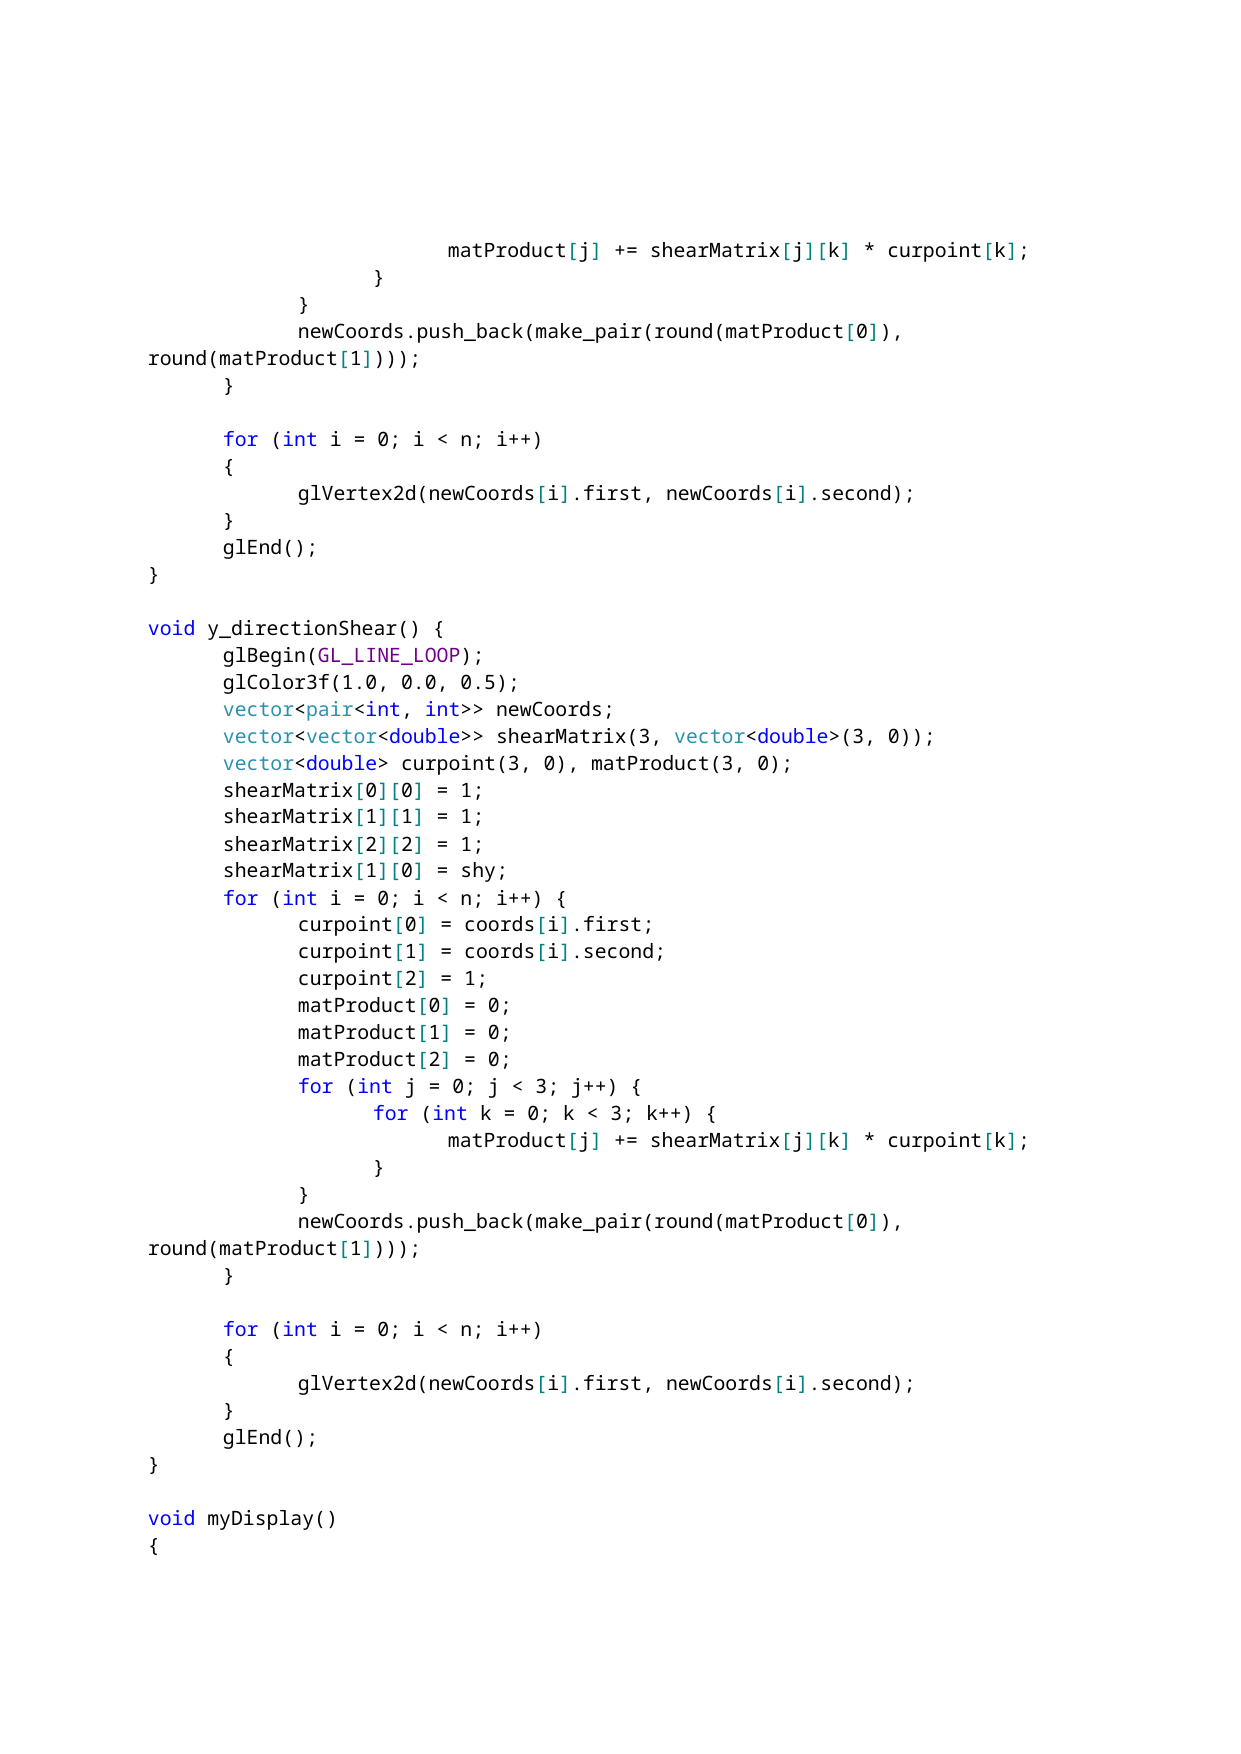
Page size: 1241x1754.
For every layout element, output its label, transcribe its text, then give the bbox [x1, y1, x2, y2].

text newCoords.push_back(make_pair(round(matProduct[0]), round(matProduct[1]))); [148, 1207, 1063, 1261]
text matProduct[1] = 0; [148, 1019, 1063, 1046]
text matProduct[j] += shearMatrix[j][k] * curpoint[k]; [148, 236, 1063, 263]
text glBegin(GL_LINE_LOOP); [148, 641, 1063, 668]
text shearMatrix[0][0] = 1; [148, 776, 1063, 803]
text } [148, 560, 1063, 587]
text { [148, 1342, 1063, 1369]
text vector<pair<int, int>> newCoords; [148, 695, 1063, 722]
text for (int i = 0; i < n; i++) [148, 425, 1063, 452]
text void y_directionShear() { [148, 614, 1063, 641]
text } [148, 1153, 1063, 1181]
text for (int j = 0; j < 3; j++) { [148, 1073, 1063, 1099]
text glVertex2d(newCoords[i].first, newCoords[i].second); [148, 1369, 1063, 1396]
text curpoint[1] = coords[i].second; [148, 938, 1063, 965]
text void myDisplay() [148, 1504, 1063, 1531]
text shearMatrix[1][1] = 1; [148, 803, 1063, 830]
text } [148, 1261, 1063, 1288]
text } [148, 1181, 1063, 1207]
text vector<double> curpoint(3, 0), matProduct(3, 0); [148, 749, 1063, 776]
text glEnd(); [148, 1423, 1063, 1450]
text for (int i = 0; i < n; i++) [148, 1315, 1063, 1342]
text } [148, 263, 1063, 290]
text curpoint[0] = coords[i].first; [148, 911, 1063, 938]
text shearMatrix[1][0] = shy; [148, 857, 1063, 884]
text } [148, 1450, 1063, 1477]
text matProduct[j] += shearMatrix[j][k] * curpoint[k]; [148, 1127, 1063, 1153]
text curpoint[2] = 1; [148, 965, 1063, 992]
text newCoords.push_back(make_pair(round(matProduct[0]), round(matProduct[1]))); [148, 317, 1063, 371]
text } [148, 506, 1063, 533]
text } [148, 1396, 1063, 1423]
text } [148, 371, 1063, 398]
text matProduct[2] = 0; [148, 1046, 1063, 1073]
text glVertex2d(newCoords[i].first, newCoords[i].second); [148, 479, 1063, 506]
text for (int i = 0; i < n; i++) { [148, 884, 1063, 911]
text matProduct[0] = 0; [148, 992, 1063, 1019]
text { [148, 1531, 1063, 1558]
text shearMatrix[2][2] = 1; [148, 830, 1063, 857]
text glColor3f(1.0, 0.0, 0.5); [148, 668, 1063, 695]
text glEnd(); [148, 533, 1063, 560]
text } [148, 290, 1063, 317]
text vector<vector<double>> shearMatrix(3, vector<double>(3, 0)); [148, 722, 1063, 749]
text { [148, 452, 1063, 479]
text for (int k = 0; k < 3; k++) { [148, 1099, 1063, 1127]
